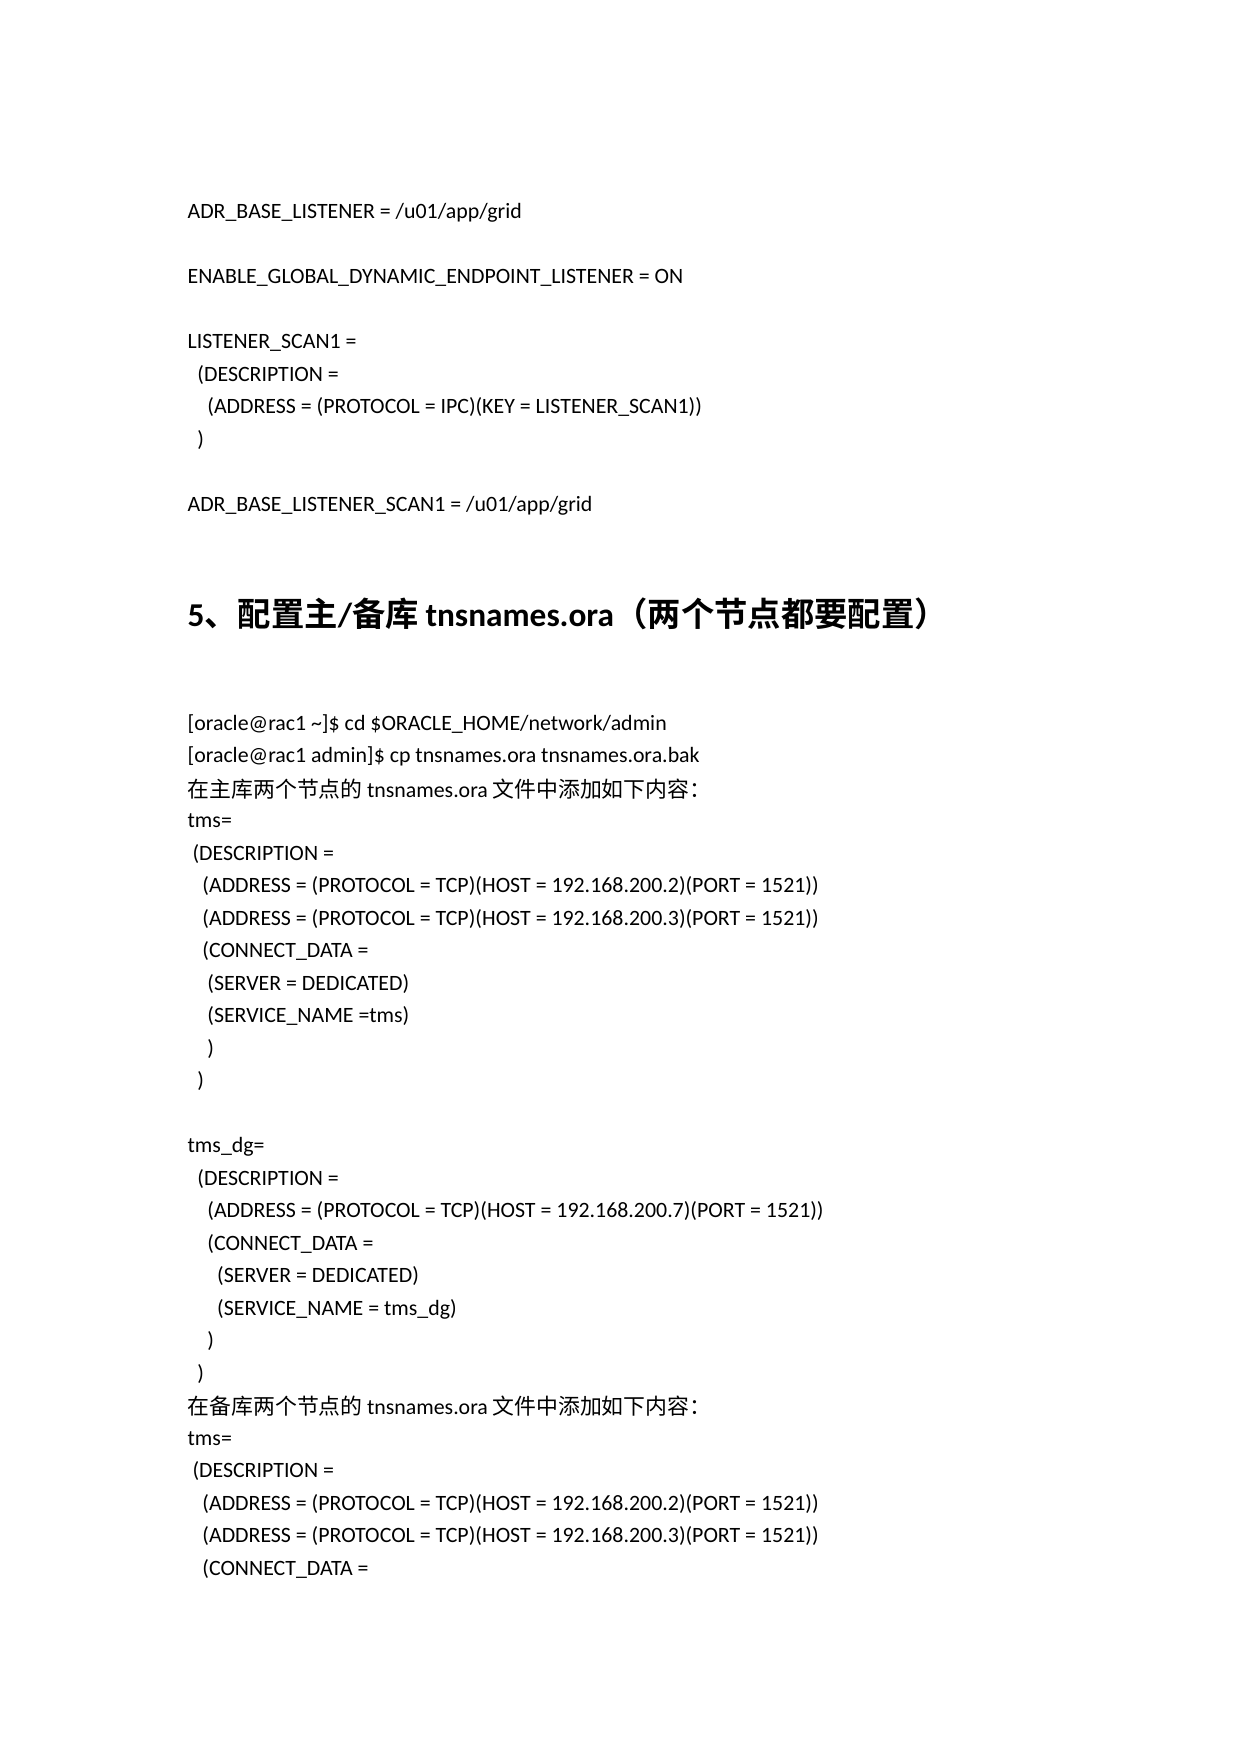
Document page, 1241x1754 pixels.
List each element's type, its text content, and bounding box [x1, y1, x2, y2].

text (ADDRESS = (PROTOCOL = TCP)(HOST = 192.168.200.3)(PORT = 1521)) [187, 901, 1053, 934]
text ) [187, 1324, 1053, 1356]
text (ADDRESS = (PROTOCOL = TCP)(HOST = 192.168.200.3)(PORT = 1521)) [187, 1519, 1053, 1551]
text tms= [187, 1421, 1053, 1454]
text ) [187, 422, 1053, 454]
text (SERVER = DEDICATED) [187, 966, 1053, 999]
text (DESCRIPTION = [187, 357, 1053, 389]
text ADR_BASE_LISTENER_SCAN1 = /u01/app/grid [187, 487, 1053, 519]
text (ADDRESS = (PROTOCOL = TCP)(HOST = 192.168.200.2)(PORT = 1521)) [187, 1486, 1053, 1519]
text (DESCRIPTION = [187, 836, 1053, 869]
text tms= [187, 804, 1053, 836]
text (DESCRIPTION = [187, 1161, 1053, 1194]
text (SERVER = DEDICATED) [187, 1259, 1053, 1291]
text tms_dg= [187, 1129, 1053, 1161]
text [oracle@rac1 admin]$ cp tnsnames.ora tnsnames.ora.bak [187, 739, 1053, 771]
text (SERVICE_NAME =tms) [187, 999, 1053, 1031]
text ENABLE_GLOBAL_DYNAMIC_ENDPOINT_LISTENER = ON [187, 259, 1053, 292]
text (CONNECT_DATA = [187, 934, 1053, 966]
text (CONNECT_DATA = [187, 1226, 1053, 1259]
text [oracle@rac1 ~]$ cd $ORACLE_HOME/network/admin [187, 706, 1053, 739]
text ADR_BASE_LISTENER = /u01/app/grid [187, 194, 1053, 227]
text LISTENER_SCAN1 = [187, 324, 1053, 357]
text (ADDRESS = (PROTOCOL = TCP)(HOST = 192.168.200.7)(PORT = 1521)) [187, 1194, 1053, 1226]
subtitle 5、配置主/备库tnsnames.ora（两个节点都要配置） [187, 579, 1053, 644]
text 在备库两个节点的tnsnames.ora文件中添加如下内容： [187, 1389, 1053, 1421]
text ) [187, 1356, 1053, 1389]
text (SERVICE_NAME = tms_dg) [187, 1291, 1053, 1324]
text (ADDRESS = (PROTOCOL = IPC)(KEY = LISTENER_SCAN1)) [187, 389, 1053, 422]
text 在主库两个节点的tnsnames.ora文件中添加如下内容： [187, 771, 1053, 804]
text ) [187, 1064, 1053, 1096]
text (CONNECT_DATA = [187, 1551, 1053, 1584]
text (DESCRIPTION = [187, 1454, 1053, 1486]
text (ADDRESS = (PROTOCOL = TCP)(HOST = 192.168.200.2)(PORT = 1521)) [187, 869, 1053, 901]
text ) [187, 1031, 1053, 1064]
